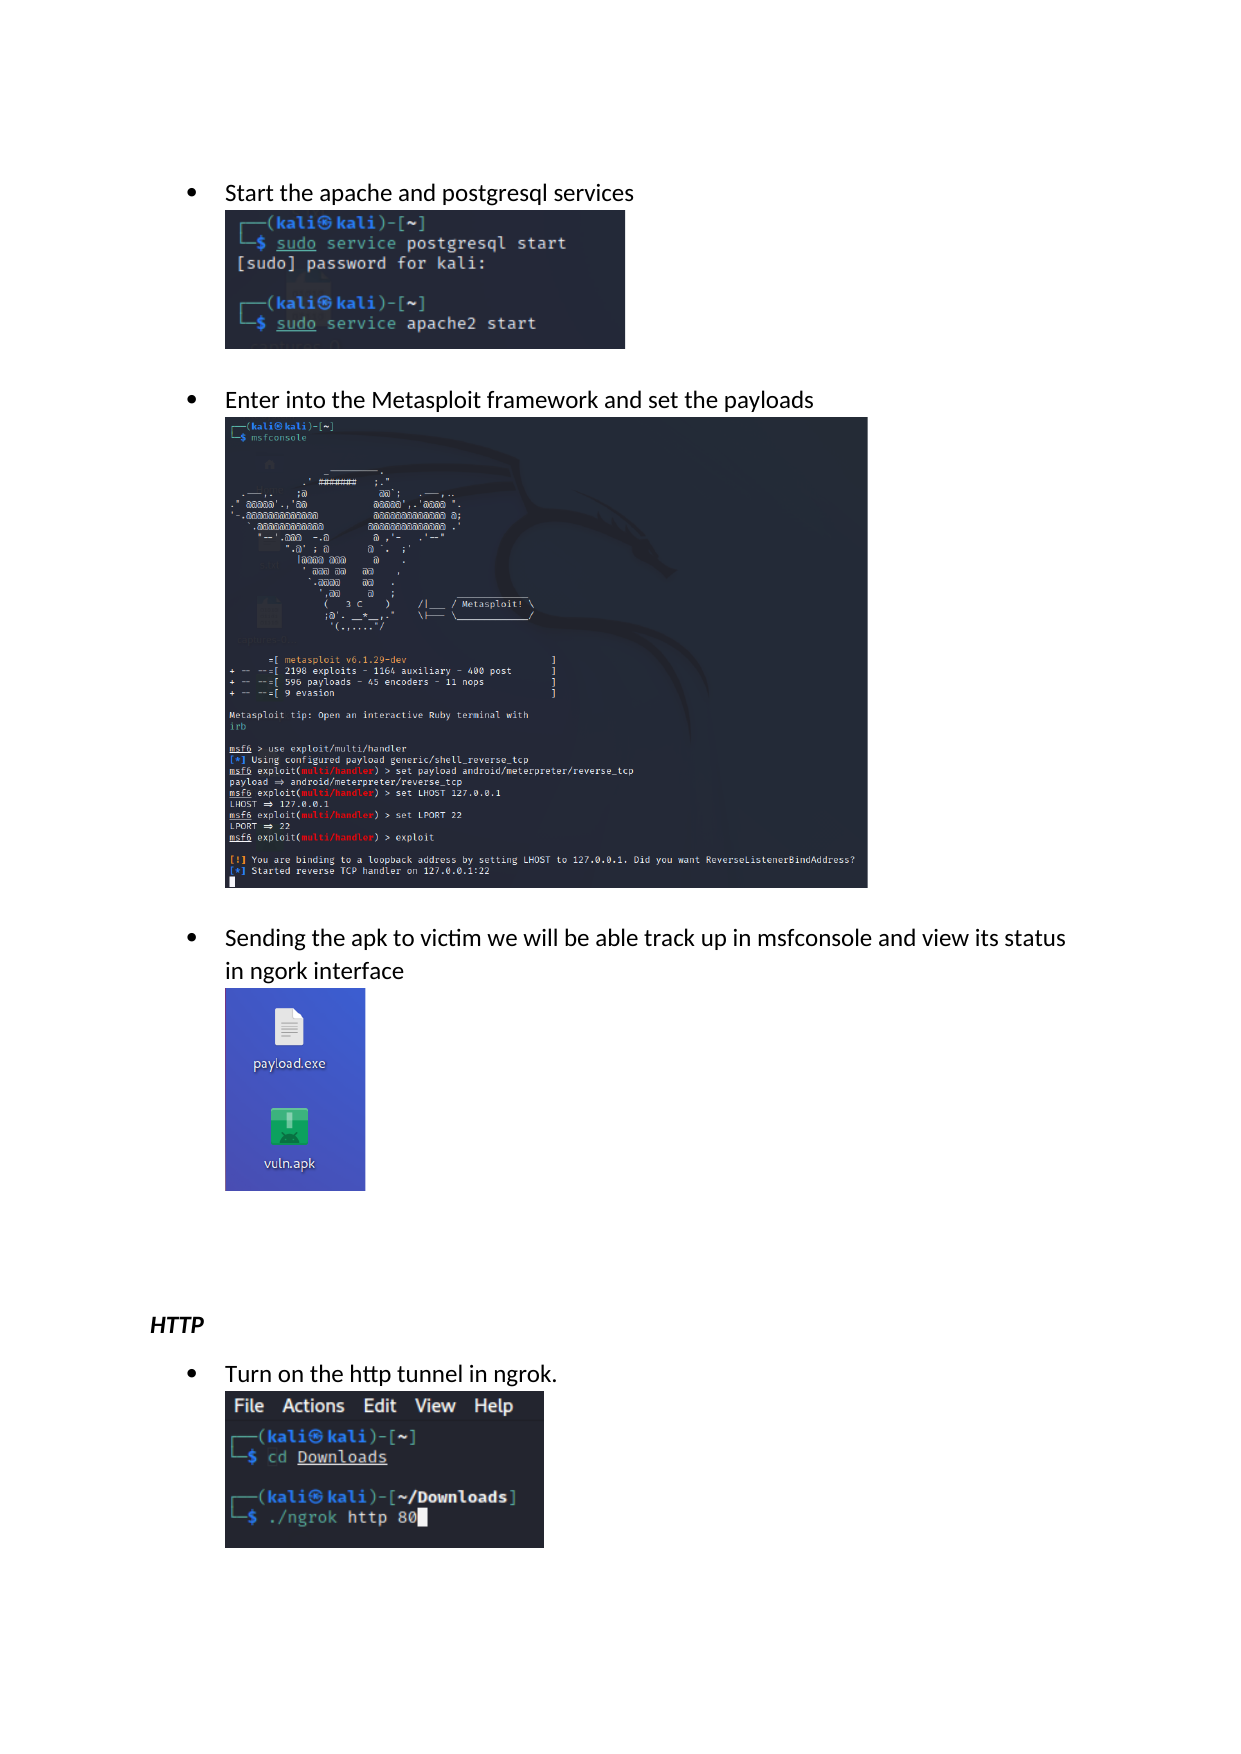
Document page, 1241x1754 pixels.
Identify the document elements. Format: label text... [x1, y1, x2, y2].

list Turn on the http tunnel in ngrok. [187, 1358, 1090, 1389]
text HTTP [150, 1309, 1090, 1339]
list Sending the apk to victim we will be able track up in msfconsole and view its status in ngork interface [187, 922, 1090, 986]
picture [225, 1391, 544, 1548]
list Enter into the Metasploit framework and set the payloads [187, 384, 1090, 415]
list Start the apache and postgresql services [187, 177, 1090, 208]
picture [225, 988, 366, 1191]
picture [225, 417, 868, 888]
picture [225, 210, 625, 349]
